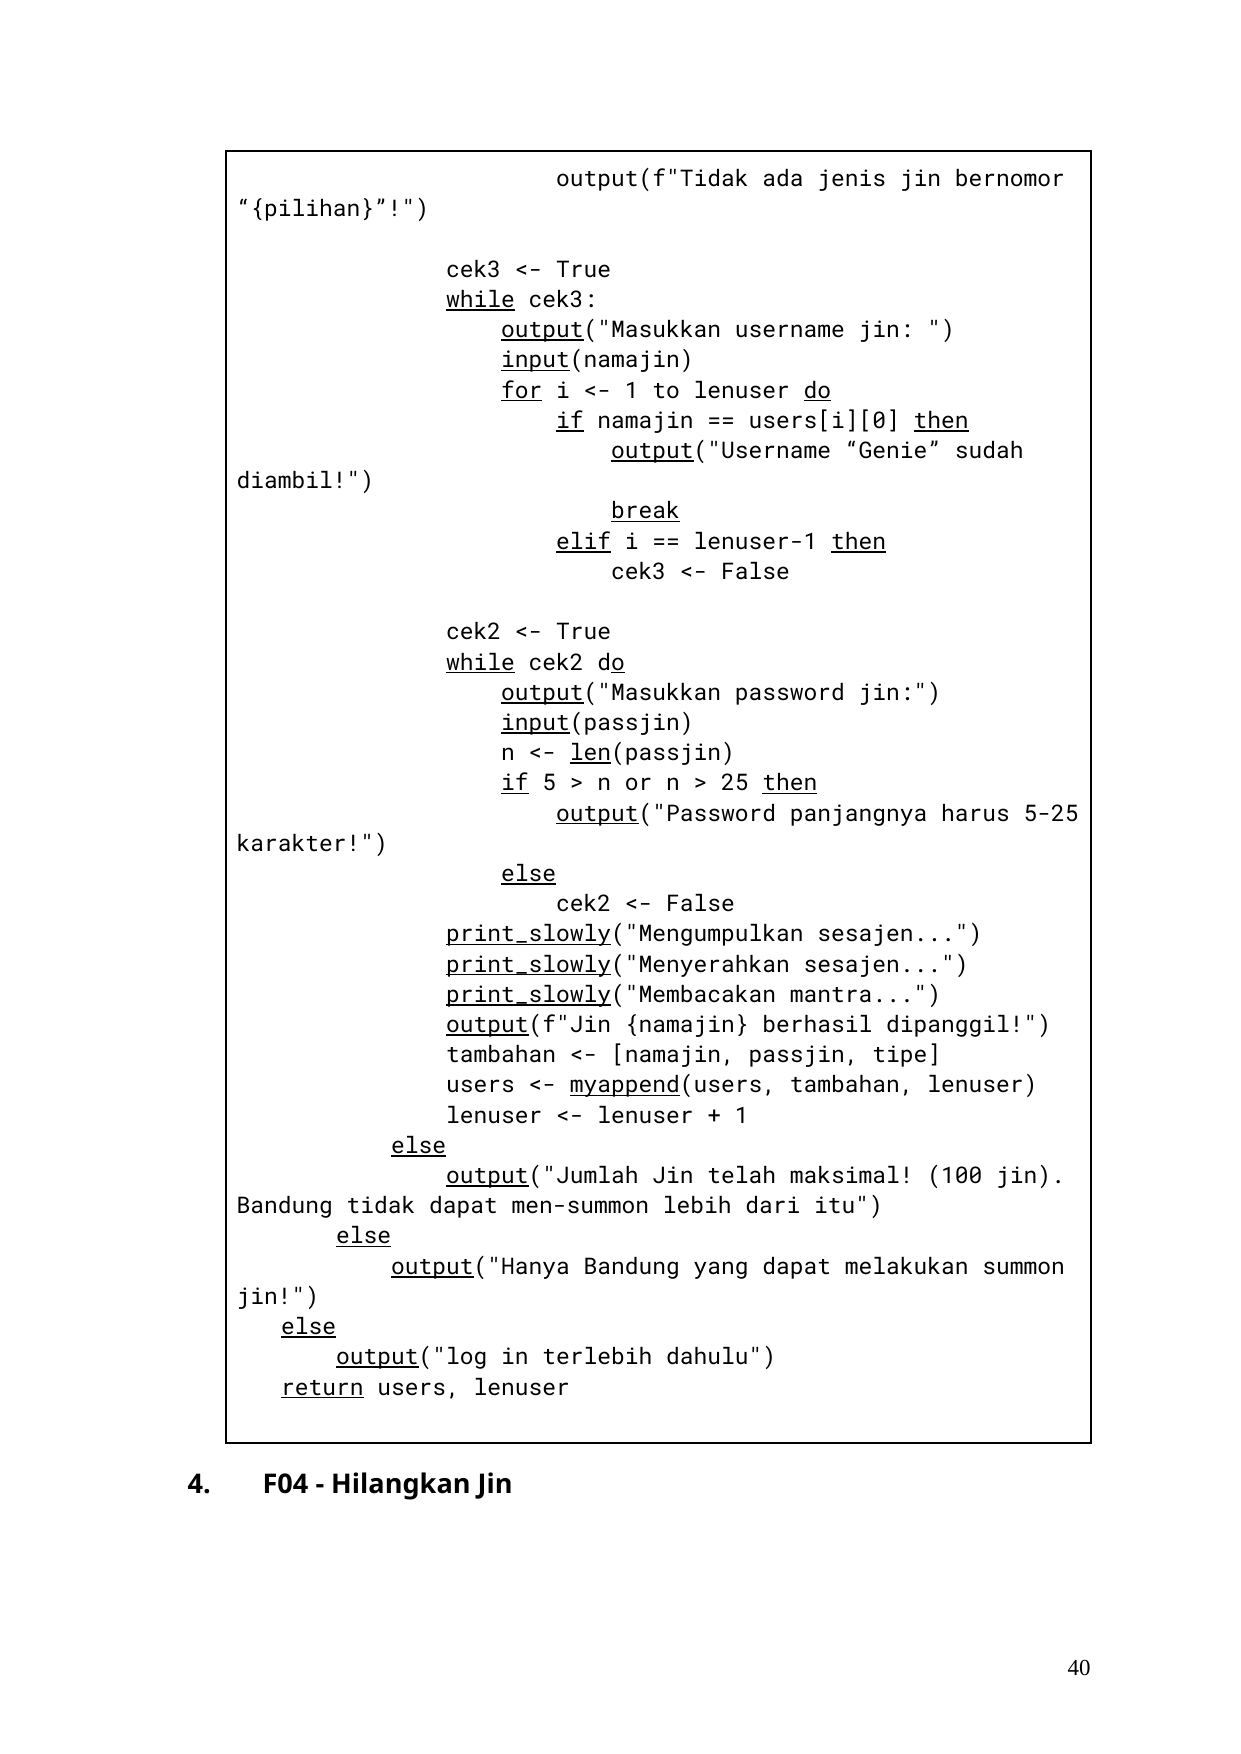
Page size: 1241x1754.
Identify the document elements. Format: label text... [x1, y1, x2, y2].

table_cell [227, 152, 1090, 1442]
subtitle F04 - Hilangkan Jin [187, 1464, 1090, 1501]
